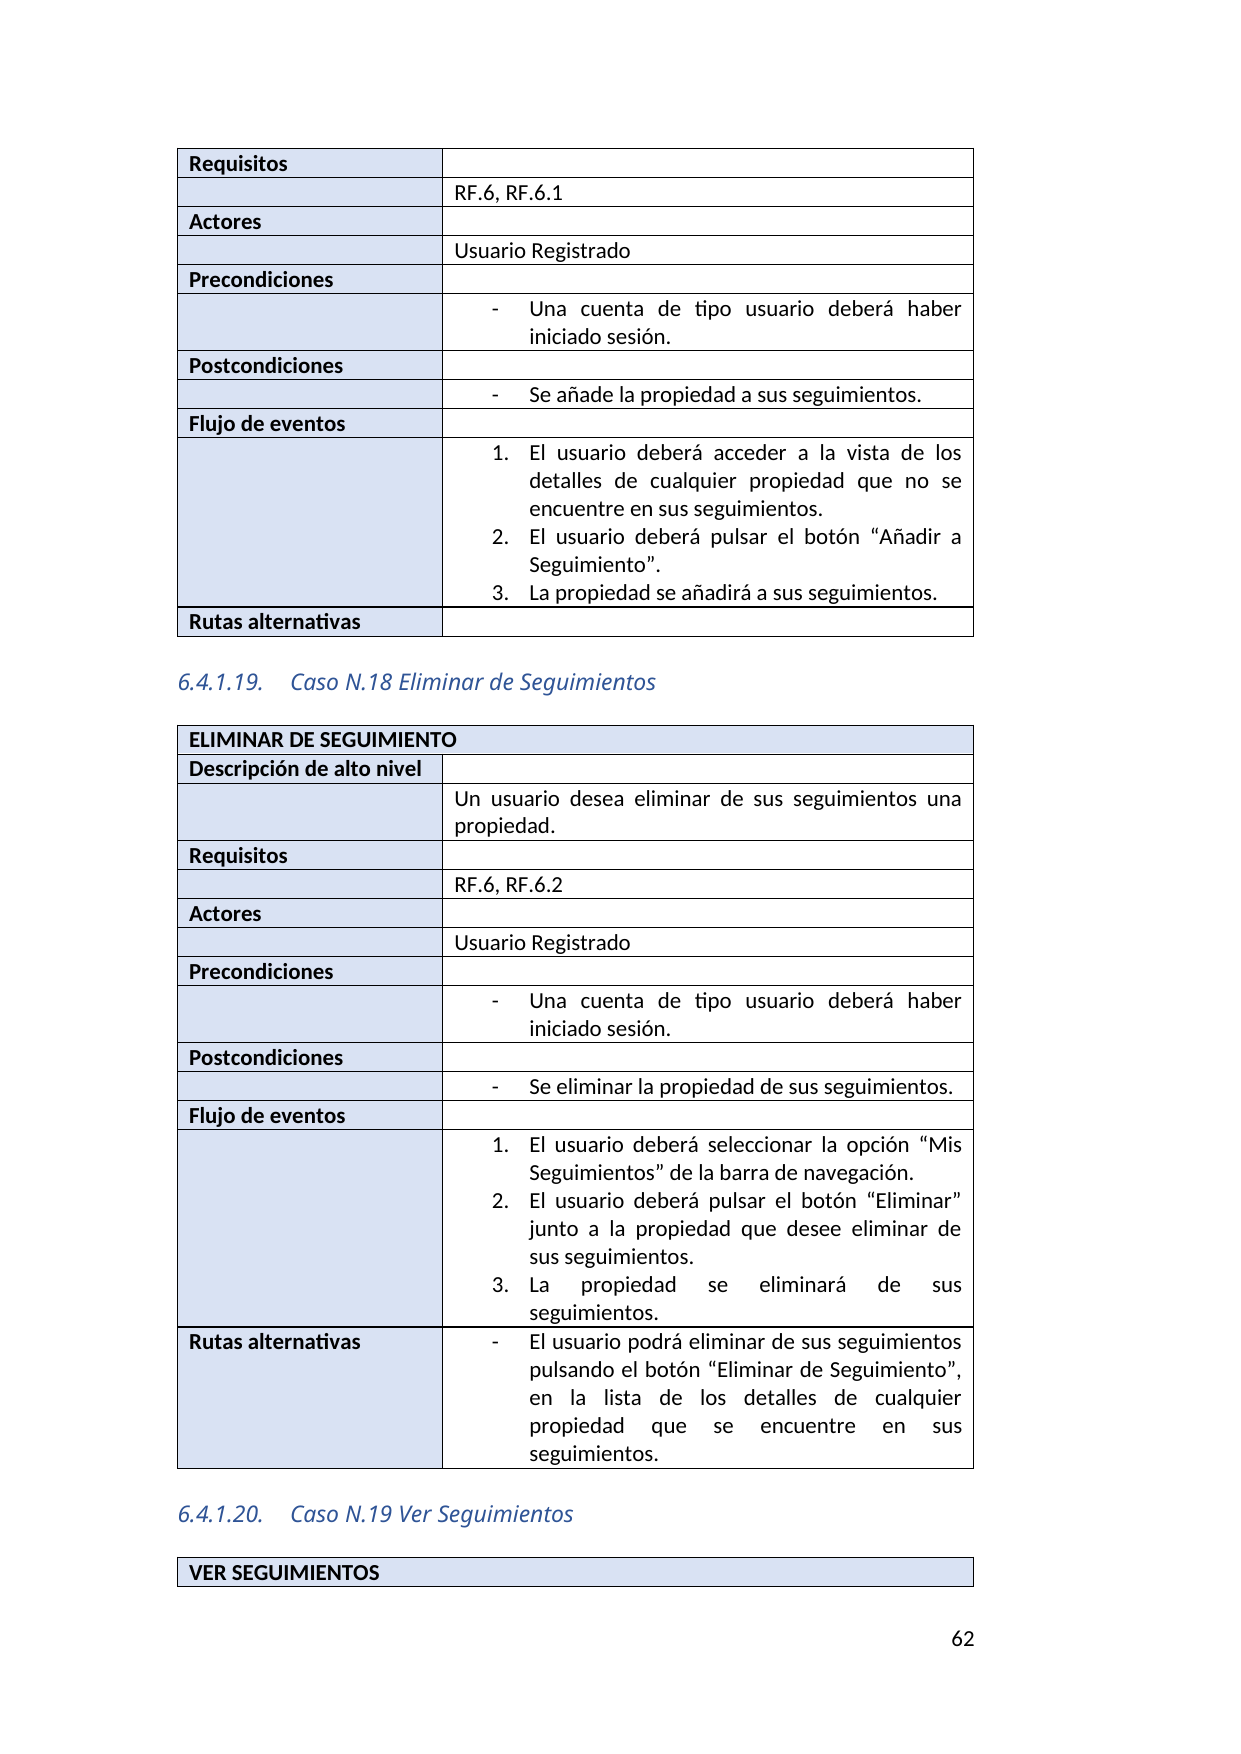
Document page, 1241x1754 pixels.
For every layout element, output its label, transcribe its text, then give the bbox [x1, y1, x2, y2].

table_cell Postcondiciones [178, 351, 442, 379]
subtitle Caso N.18 Eliminar de Seguimientos [177, 666, 974, 697]
table_cell [178, 294, 442, 350]
table_cell [443, 351, 973, 379]
table_cell RF.6, RF.6.1 [443, 178, 973, 206]
table_cell [443, 149, 973, 177]
table_cell [178, 438, 442, 606]
table_cell [178, 380, 442, 408]
table_cell Una cuenta de tipo usuario deberá haber iniciado sesión. [443, 294, 973, 350]
table_cell Descripción de alto nivel [178, 755, 442, 783]
table_cell [178, 784, 442, 840]
table_cell Postcondiciones [178, 1043, 442, 1071]
table_cell Precondiciones [178, 957, 442, 985]
subtitle Caso N.19 Ver Seguimientos [177, 1498, 974, 1529]
table_cell El usuario deberá seleccionar la opción “Mis Seguimientos” de la barra de navegación. El usuario deberá pulsar el botón “Eliminar” junto a la propiedad que desee eliminar de sus seguimientos. La propiedad se eliminará de sus seguimientos. [443, 1130, 973, 1326]
table_cell Requisitos [178, 841, 442, 869]
table_cell Usuario Registrado [443, 236, 973, 264]
table_cell [443, 841, 973, 869]
table_cell [178, 928, 442, 956]
table_cell [178, 1130, 442, 1326]
table_cell [178, 236, 442, 264]
table_cell Actores [178, 207, 442, 235]
table_header ELIMINAR DE SEGUIMIENTO [178, 726, 973, 753]
table_header VER SEGUIMIENTOS [178, 1558, 973, 1586]
table_cell Actores [178, 899, 442, 927]
table_cell [443, 409, 973, 437]
table_cell RF.6, RF.6.2 [443, 870, 973, 898]
table_cell Se añade la propiedad a sus seguimientos. [443, 380, 973, 408]
table_cell Flujo de eventos [178, 409, 442, 437]
table_cell Requisitos [178, 149, 442, 177]
table_cell Flujo de eventos [178, 1101, 442, 1129]
table_cell [443, 899, 973, 927]
table_cell Rutas alternativas [178, 1328, 442, 1468]
table_cell [443, 957, 973, 985]
table_cell [443, 1043, 973, 1071]
table_cell [178, 986, 442, 1042]
table_cell El usuario podrá eliminar de sus seguimientos pulsando el botón “Eliminar de Seguimiento”, en la lista de los detalles de cualquier propiedad que se encuentre en sus seguimientos. [443, 1328, 973, 1468]
table_cell Se eliminar la propiedad de sus seguimientos. [443, 1072, 973, 1100]
table_cell [178, 870, 442, 898]
table_cell [443, 207, 973, 235]
table_cell [443, 755, 973, 783]
table_cell El usuario deberá acceder a la vista de los detalles de cualquier propiedad que no se encuentre en sus seguimientos. El usuario deberá pulsar el botón “Añadir a Seguimiento”. La propiedad se añadirá a sus seguimientos. [443, 438, 973, 606]
table_cell [443, 265, 973, 293]
table_cell [178, 1072, 442, 1100]
table_cell Un usuario desea eliminar de sus seguimientos una propiedad. [443, 784, 973, 840]
table_cell Precondiciones [178, 265, 442, 293]
table_cell Rutas alternativas [178, 608, 442, 636]
table_cell [443, 608, 973, 636]
table_cell Una cuenta de tipo usuario deberá haber iniciado sesión. [443, 986, 973, 1042]
table_cell [178, 178, 442, 206]
table_cell Usuario Registrado [443, 928, 973, 956]
table_cell [443, 1101, 973, 1129]
